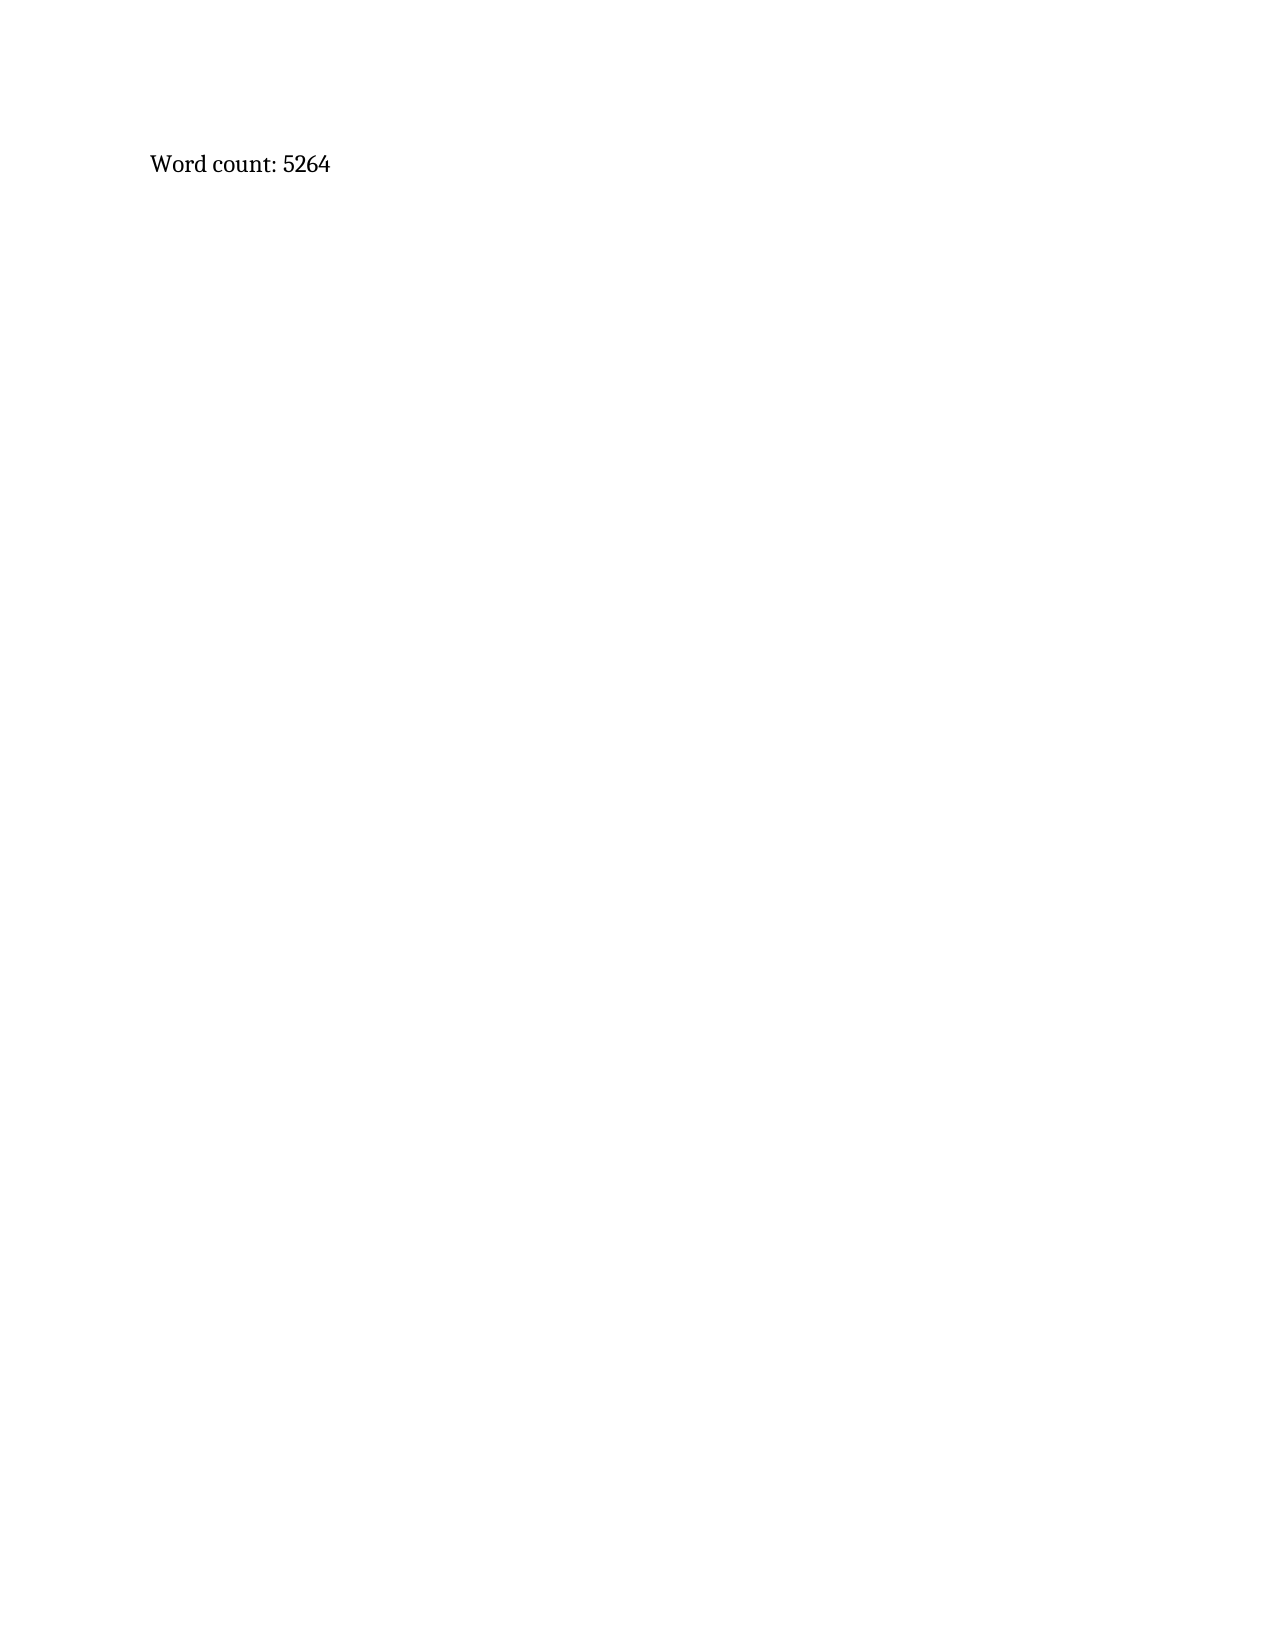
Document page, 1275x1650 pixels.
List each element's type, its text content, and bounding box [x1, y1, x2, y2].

text Word count: 5264 [150, 150, 1125, 179]
